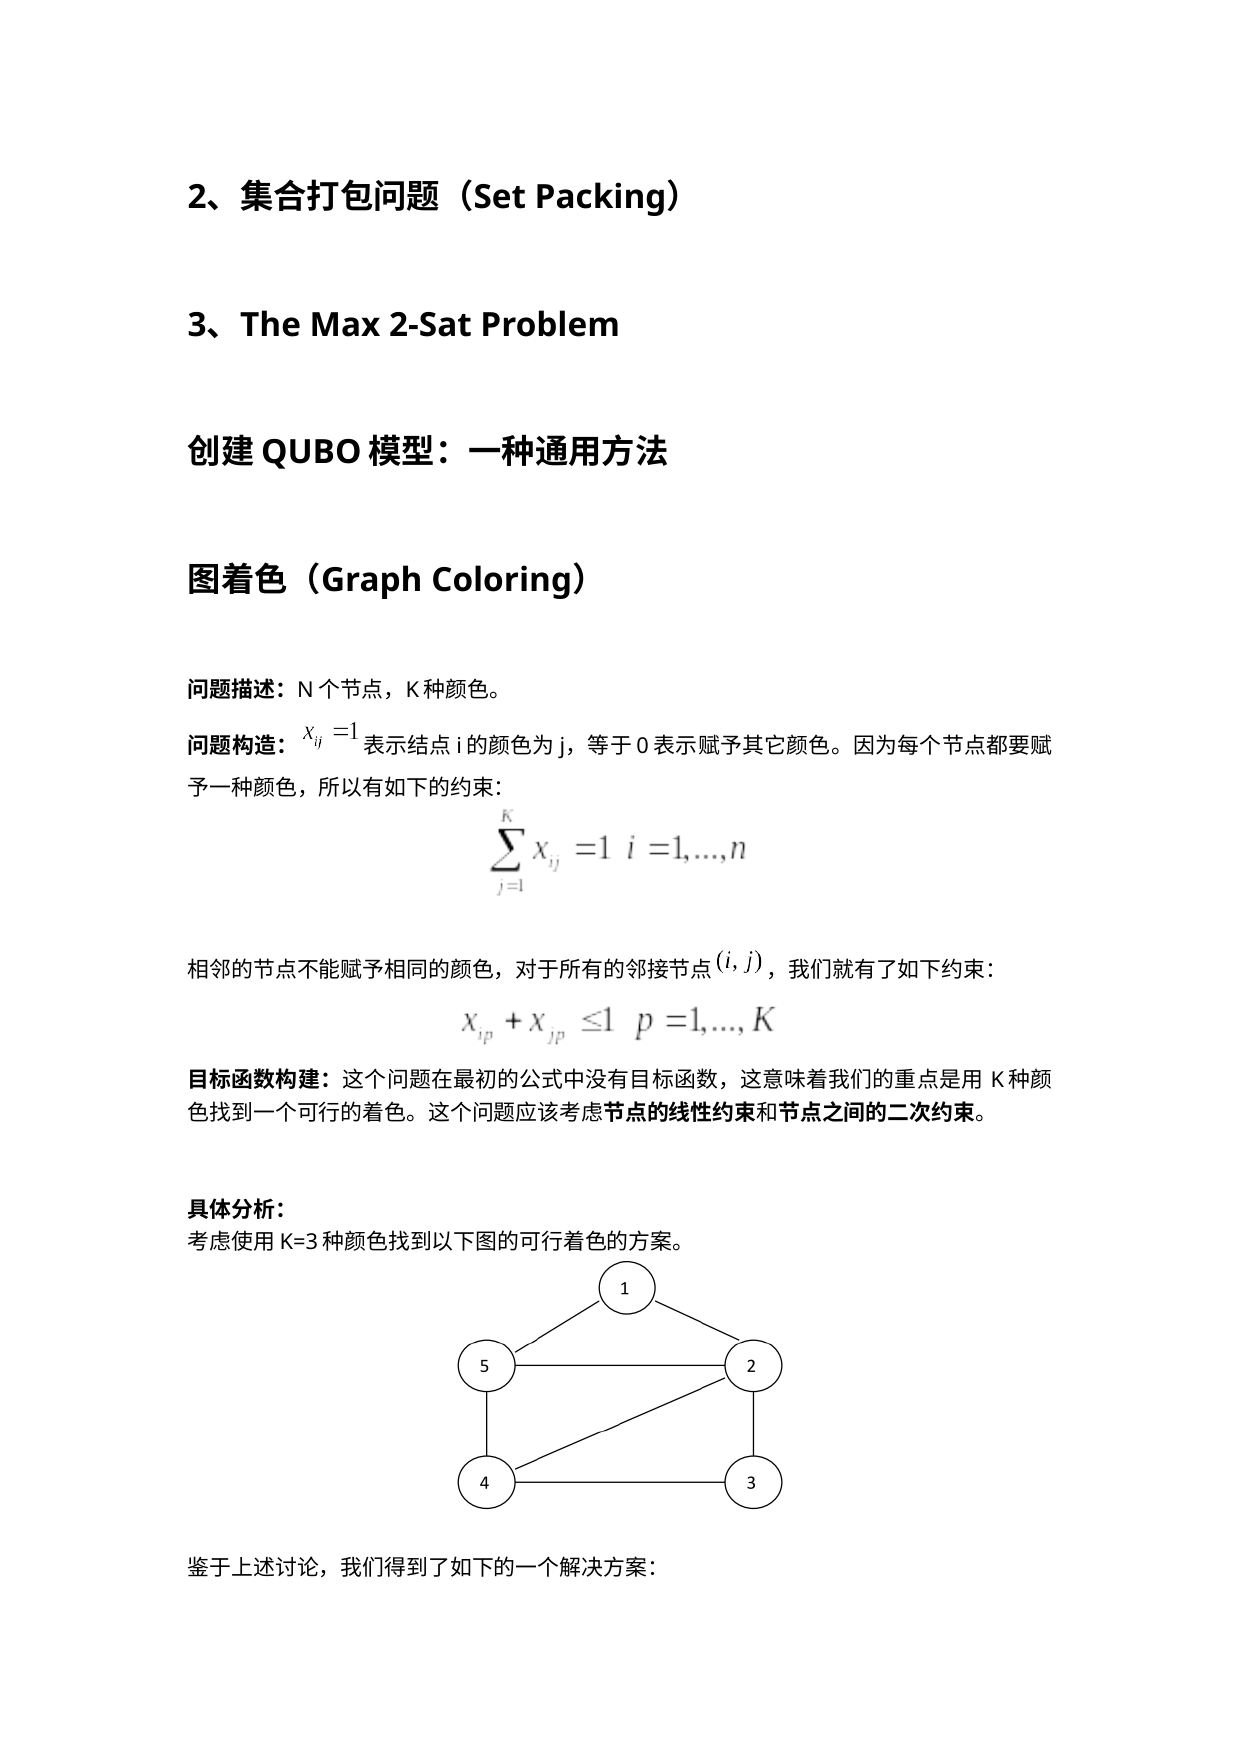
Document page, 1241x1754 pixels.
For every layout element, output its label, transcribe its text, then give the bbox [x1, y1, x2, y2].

subtitle 2、集合打包问题（Set Packing） [187, 162, 1053, 227]
text 具体分析： [187, 1192, 1053, 1224]
text 鉴于上述讨论，我们得到了如下的一个解决方案： [187, 1549, 1053, 1582]
picture [456, 1256, 784, 1519]
text 考虑使用K=3种颜色找到以下图的可行着色的方案。 [187, 1224, 1053, 1257]
subtitle 3、The Max 2-Sat Problem [187, 289, 1053, 354]
text 问题描述：N个节点，K种颜色。 [187, 672, 1053, 704]
subtitle 创建QUBO模型：一种通用方法 [187, 417, 1053, 482]
text 相邻的节点不能赋予相同的颜色，对于所有的邻接节点，我们就有了如下约束： [187, 932, 1053, 997]
subtitle 图着色（Graph Coloring） [187, 544, 1053, 609]
text 目标函数构建：这个问题在最初的公式中没有目标函数，这意味着我们的重点是用K种颜色找到一个可行的着色。这个问题应该考虑节点的线性约束和节点之间的二次约束。 [187, 1062, 1053, 1127]
text 问题构造：表示结点i的颜色为j，等于0表示赋予其它颜色。因为每个节点都要赋予一种颜色，所以有如下的约束： [187, 704, 1053, 802]
